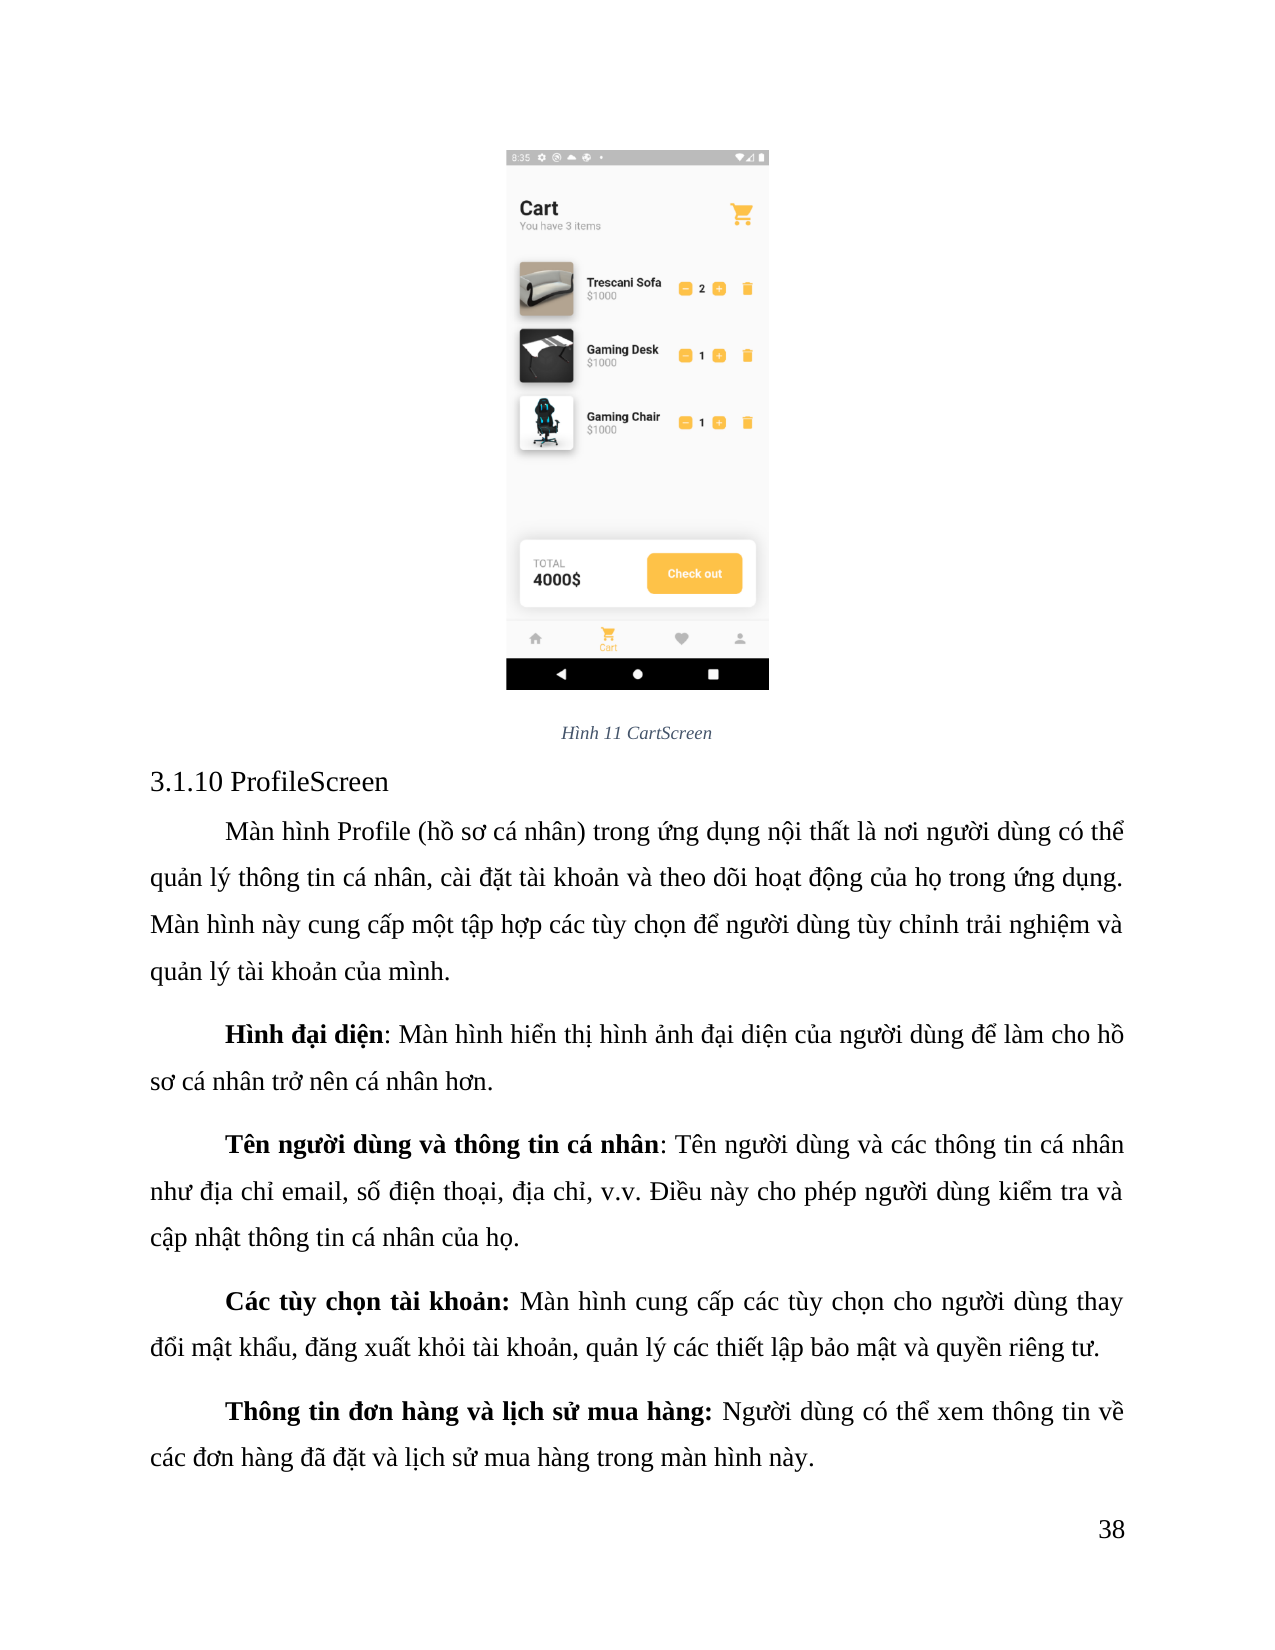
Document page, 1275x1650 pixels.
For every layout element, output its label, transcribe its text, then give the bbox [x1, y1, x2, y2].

text Hình 11 CartScreen [150, 722, 1125, 744]
text Các tùy chọn tài khoản: Màn hình cung cấp các tùy chọn cho người dùng thay đổi mật khẩu, đăng xuất khỏi tài khoản, quản lý các thiết lập bảo mật và quyền riêng tư. [150, 1285, 1125, 1363]
text Màn hình Profile (hồ sơ cá nhân) trong ứng dụng nội thất là nơi người dùng có thể quản lý thông tin cá nhân, cài đặt tài khoản và theo dõi hoạt động của họ trong ứng dụng. Màn hình này cung cấp một tập hợp các tùy chọn để người dùng tùy chỉnh trải nghiệm và quản lý tài khoản của mình. [150, 815, 1125, 986]
text Hình đại diện: Màn hình hiển thị hình ảnh đại diện của người dùng để làm cho hồ sơ cá nhân trở nên cá nhân hơn. [150, 1018, 1125, 1096]
subtitle 3.1.10 ProfileScreen [150, 764, 1125, 798]
text Thông tin đơn hàng và lịch sử mua hàng: Người dùng có thể xem thông tin về các đơn hàng đã đặt và lịch sử mua hàng trong màn hình này. [150, 1395, 1125, 1473]
picture [506, 150, 769, 690]
text Tên người dùng và thông tin cá nhân: Tên người dùng và các thông tin cá nhân như địa chỉ email, số điện thoại, địa chỉ, v.v. Điều này cho phép người dùng kiểm tra và cập nhật thông tin cá nhân của họ. [150, 1128, 1125, 1253]
